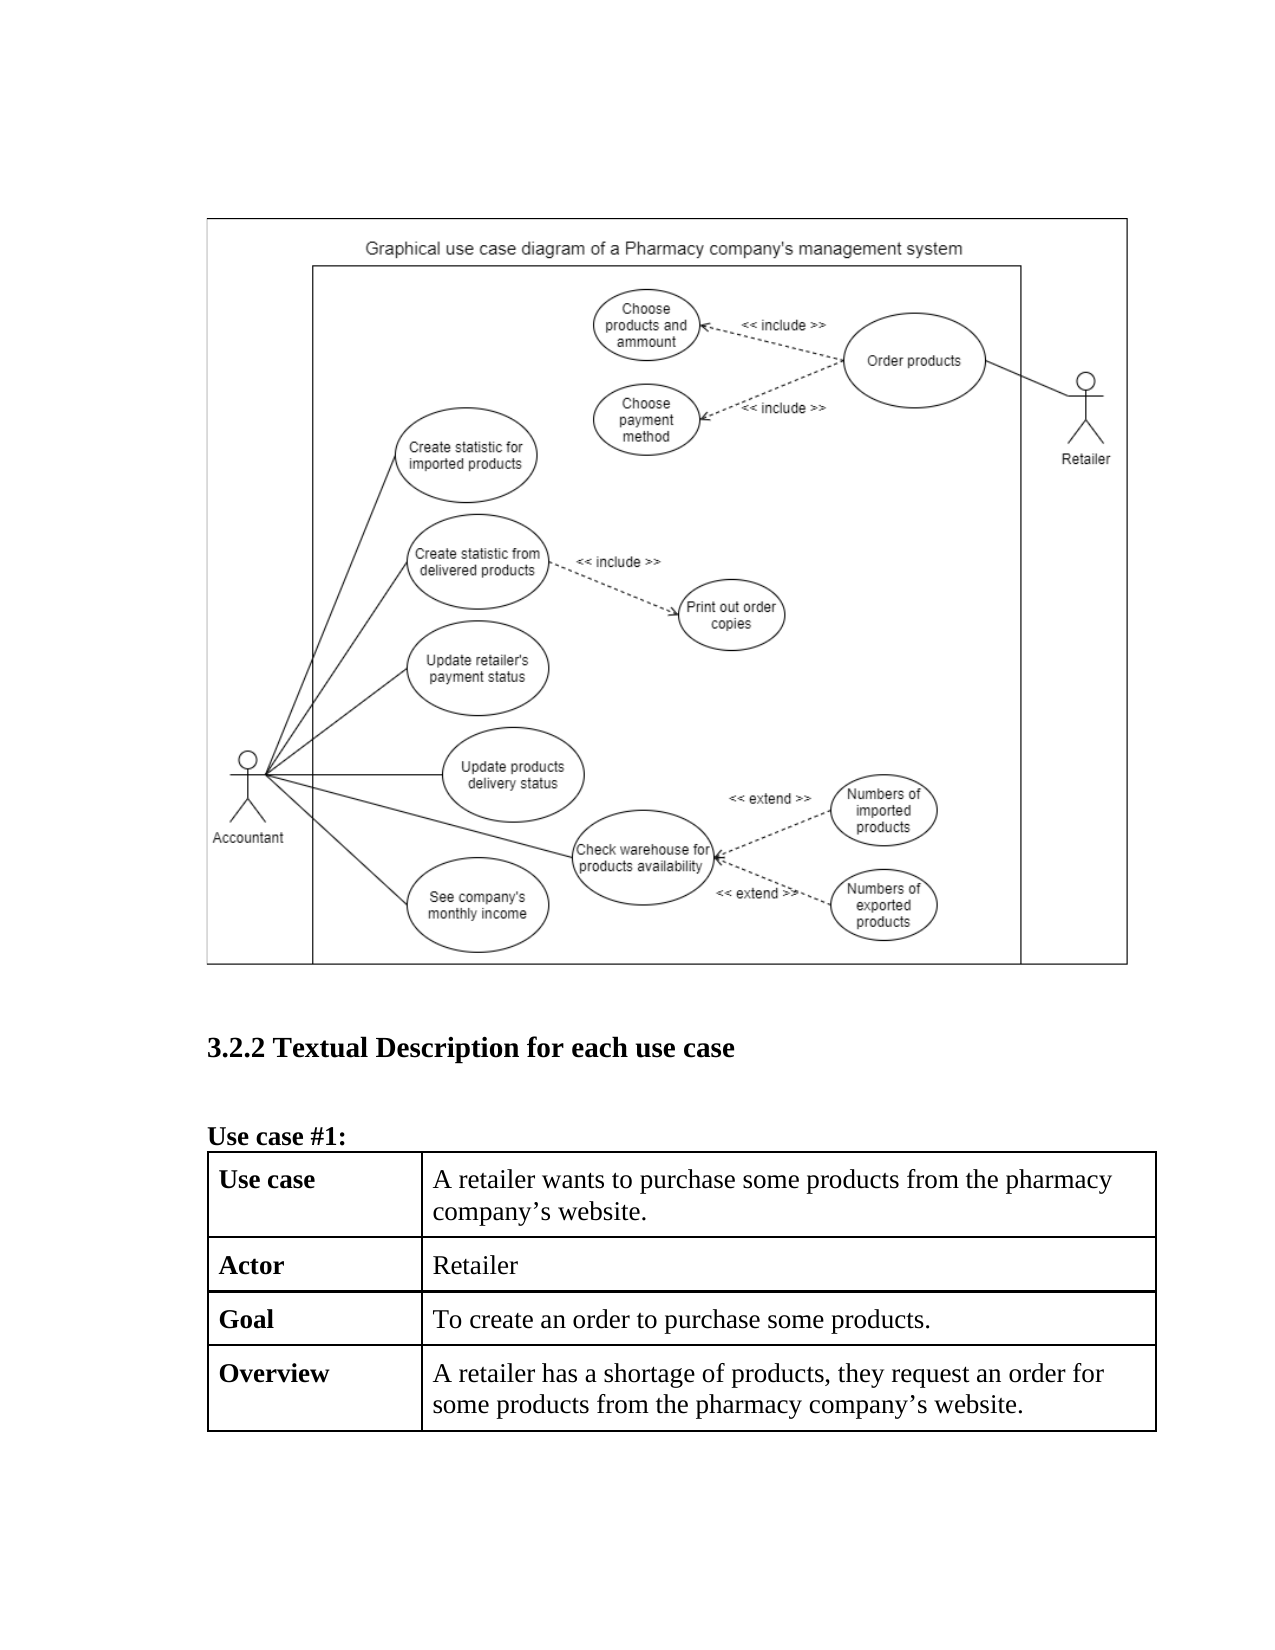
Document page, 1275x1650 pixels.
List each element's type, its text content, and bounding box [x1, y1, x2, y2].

table_cell Actor [209, 1238, 421, 1290]
table_header A retailer wants to purchase some products from the pharmacy company’s website. [423, 1153, 1155, 1236]
table_cell Overview [209, 1346, 421, 1429]
table_header Use case [209, 1153, 421, 1236]
table_cell Retailer [423, 1238, 1155, 1290]
table_cell To create an order to purchase some products. [423, 1293, 1155, 1344]
table_cell A retailer has a shortage of products, they request an order for some products from the pharmacy company’s website. [423, 1346, 1155, 1429]
picture [206, 218, 1129, 966]
table_cell Goal [209, 1293, 421, 1344]
text Use case #1: [207, 1120, 1157, 1151]
